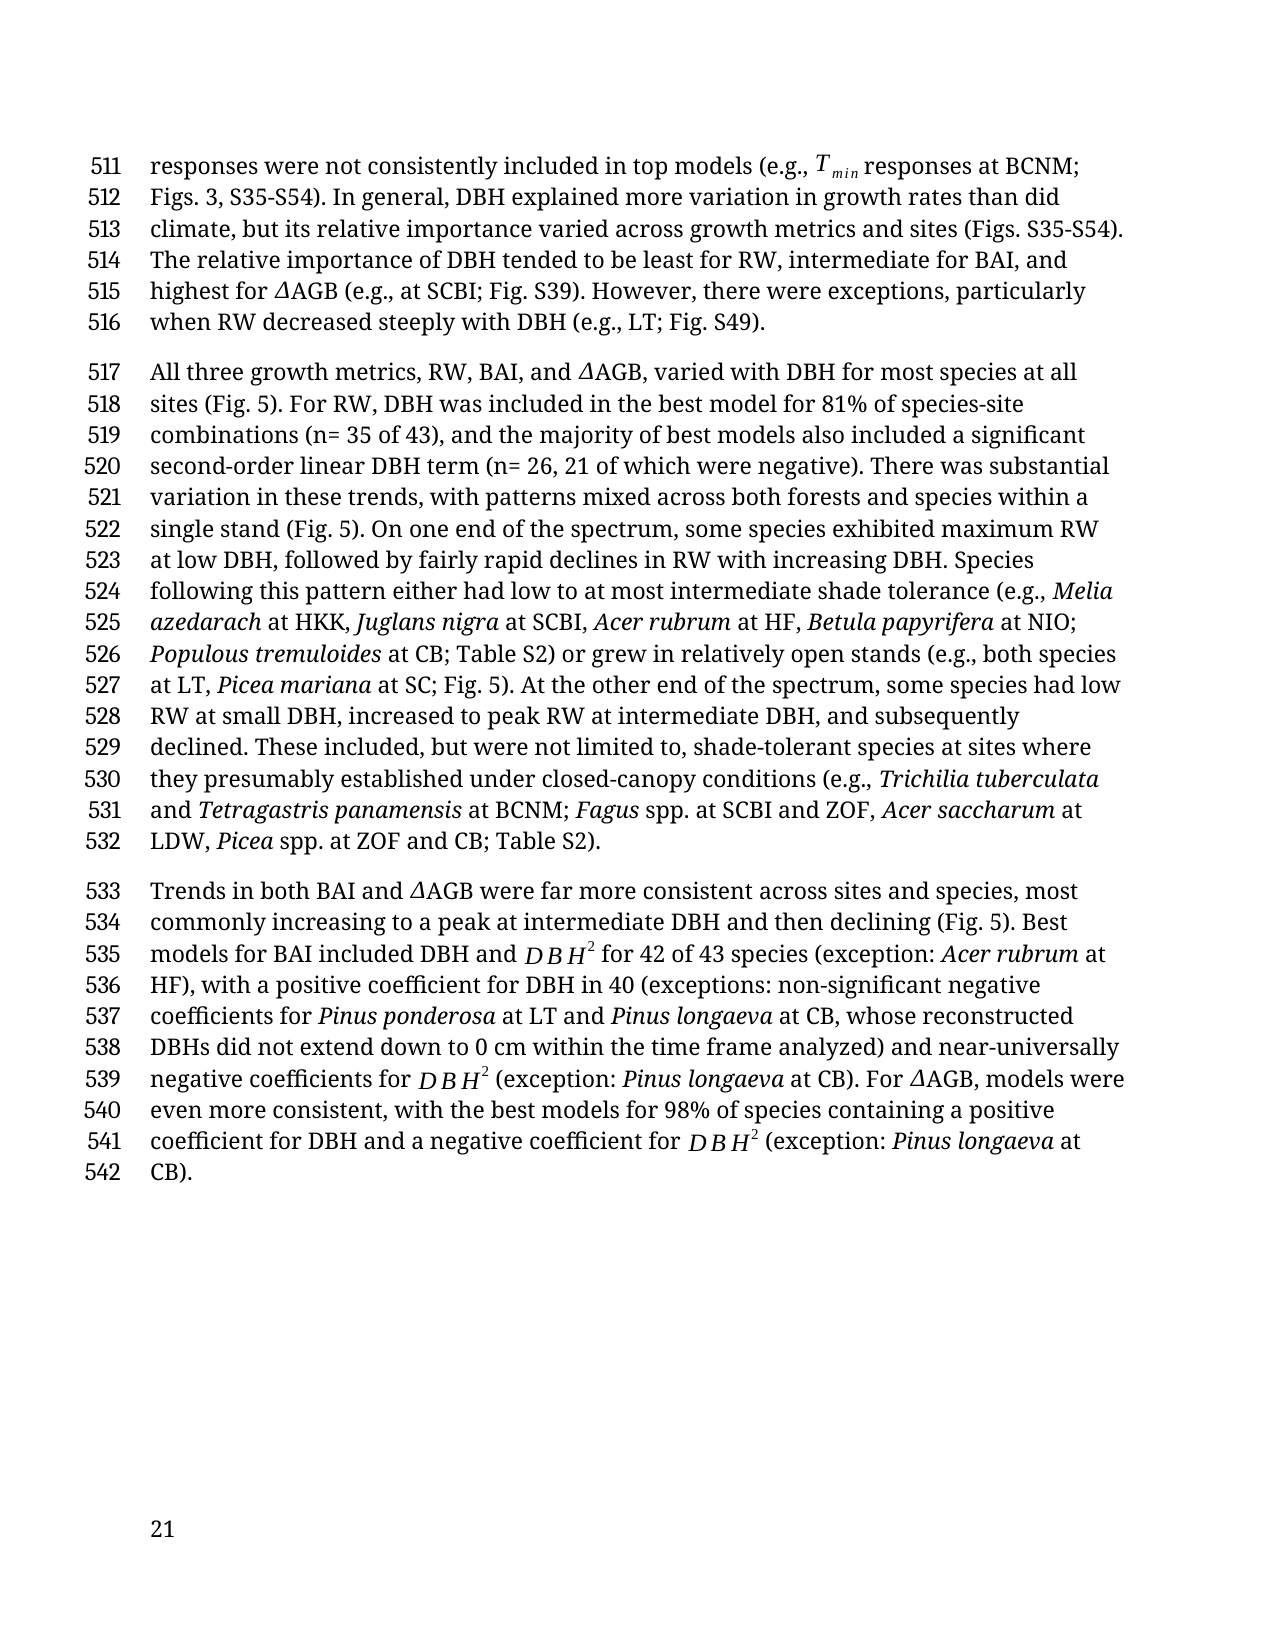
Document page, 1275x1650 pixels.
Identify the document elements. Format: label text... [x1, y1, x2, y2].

text All three growth metrics, RW, BAI, and AGB, varied with DBH for most species at all sites (Fig. 5). For RW, DBH was included in the best model for 81% of species-site combinations (n= 35 of 43), and the majority of best models also included a significant second-order linear DBH term (n= 26, 21 of which were negative). There was substantial variation in these trends, with patterns mixed across both forests and species within a single stand (Fig. 5). On one end of the spectrum, some species exhibited maximum RW at low DBH, followed by fairly rapid declines in RW with increasing DBH. Species following this pattern either had low to at most intermediate shade tolerance (e.g., Melia azedarach at HKK, Juglans nigra at SCBI, Acer rubrum at HF, Betula papyrifera at NIO; Populous tremuloides at CB; Table S2) or grew in relatively open stands (e.g., both species at LT, Picea mariana at SC; Fig. 5). At the other end of the spectrum, some species had low RW at small DBH, increased to peak RW at intermediate DBH, and subsequently declined. These included, but were not limited to, shade-tolerant species at sites where they presumably established under closed-canopy conditions (e.g., Trichilia tuberculata and Tetragastris panamensis at BCNM; Fagus spp. at SCBI and ZOF, Acer saccharum at LDW, Picea spp. at ZOF and CB; Table S2). [150, 356, 1125, 856]
text Trends in both BAI and AGB were far more consistent across sites and species, most commonly increasing to a peak at intermediate DBH and then declining (Fig. 5). Best models for BAI included DBH and for 42 of 43 species (exception: Acer rubrum at HF), with a positive coefficient for DBH in 40 (exceptions: non-significant negative coefficients for Pinus ponderosa at LT and Pinus longaeva at CB, whose reconstructed DBHs did not extend down to 0 cm within the time frame analyzed) and near-universally negative coefficients for (exception: Pinus longaeva at CB). For AGB, models were even more consistent, with the best models for 98% of species containing a positive coefficient for DBH and a negative coefficient for (exception: Pinus longaeva at CB). [150, 875, 1125, 1188]
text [150, 150, 1125, 338]
